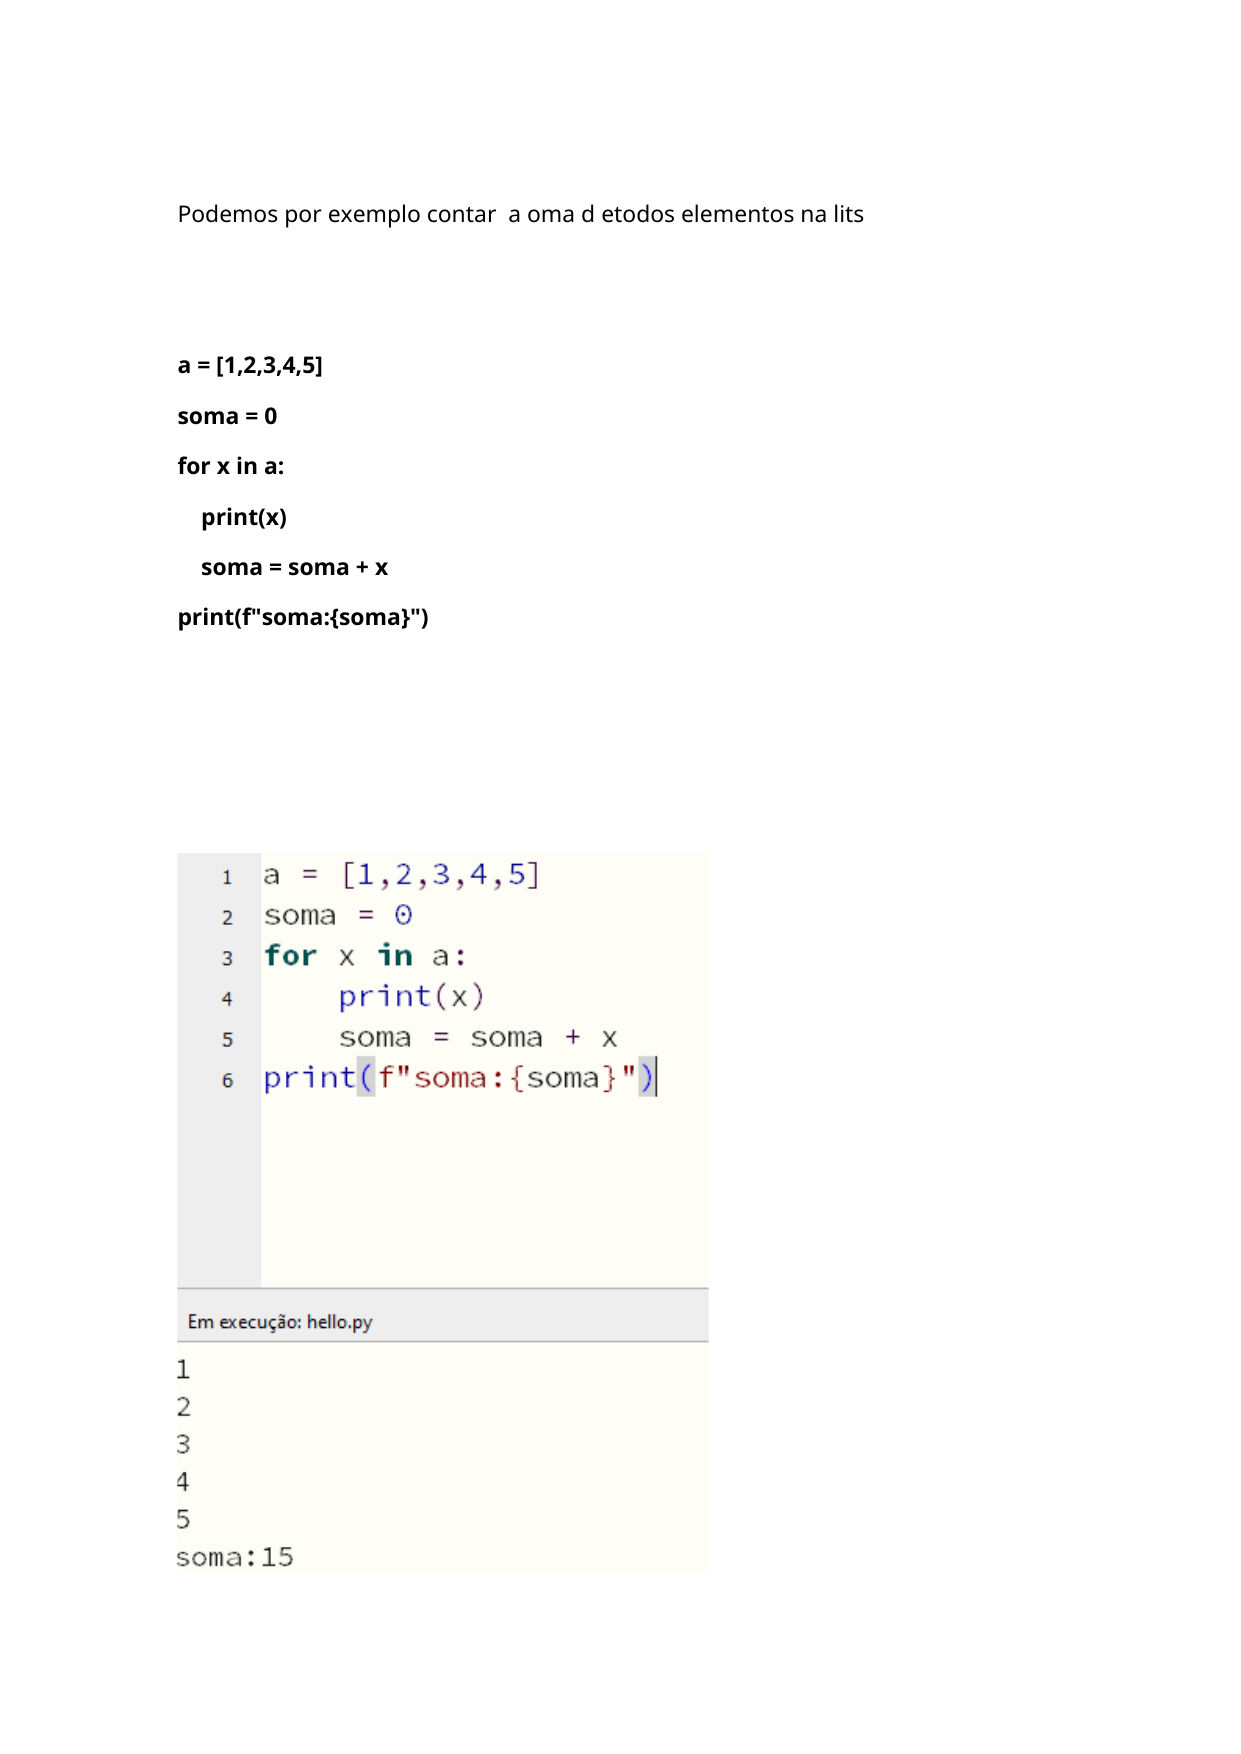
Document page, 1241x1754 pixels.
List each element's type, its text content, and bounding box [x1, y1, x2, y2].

text print(x) [177, 501, 1063, 532]
text for x in a: [177, 450, 1063, 481]
text soma = 0 [177, 400, 1063, 431]
picture [177, 853, 709, 1571]
text Podemos por exemplo contar a oma d etodos elementos na lits [177, 198, 1063, 229]
text soma = soma + x [177, 551, 1063, 582]
text print(f"soma:{soma}") [177, 601, 1063, 633]
text a = [1,2,3,4,5] [177, 349, 1063, 381]
